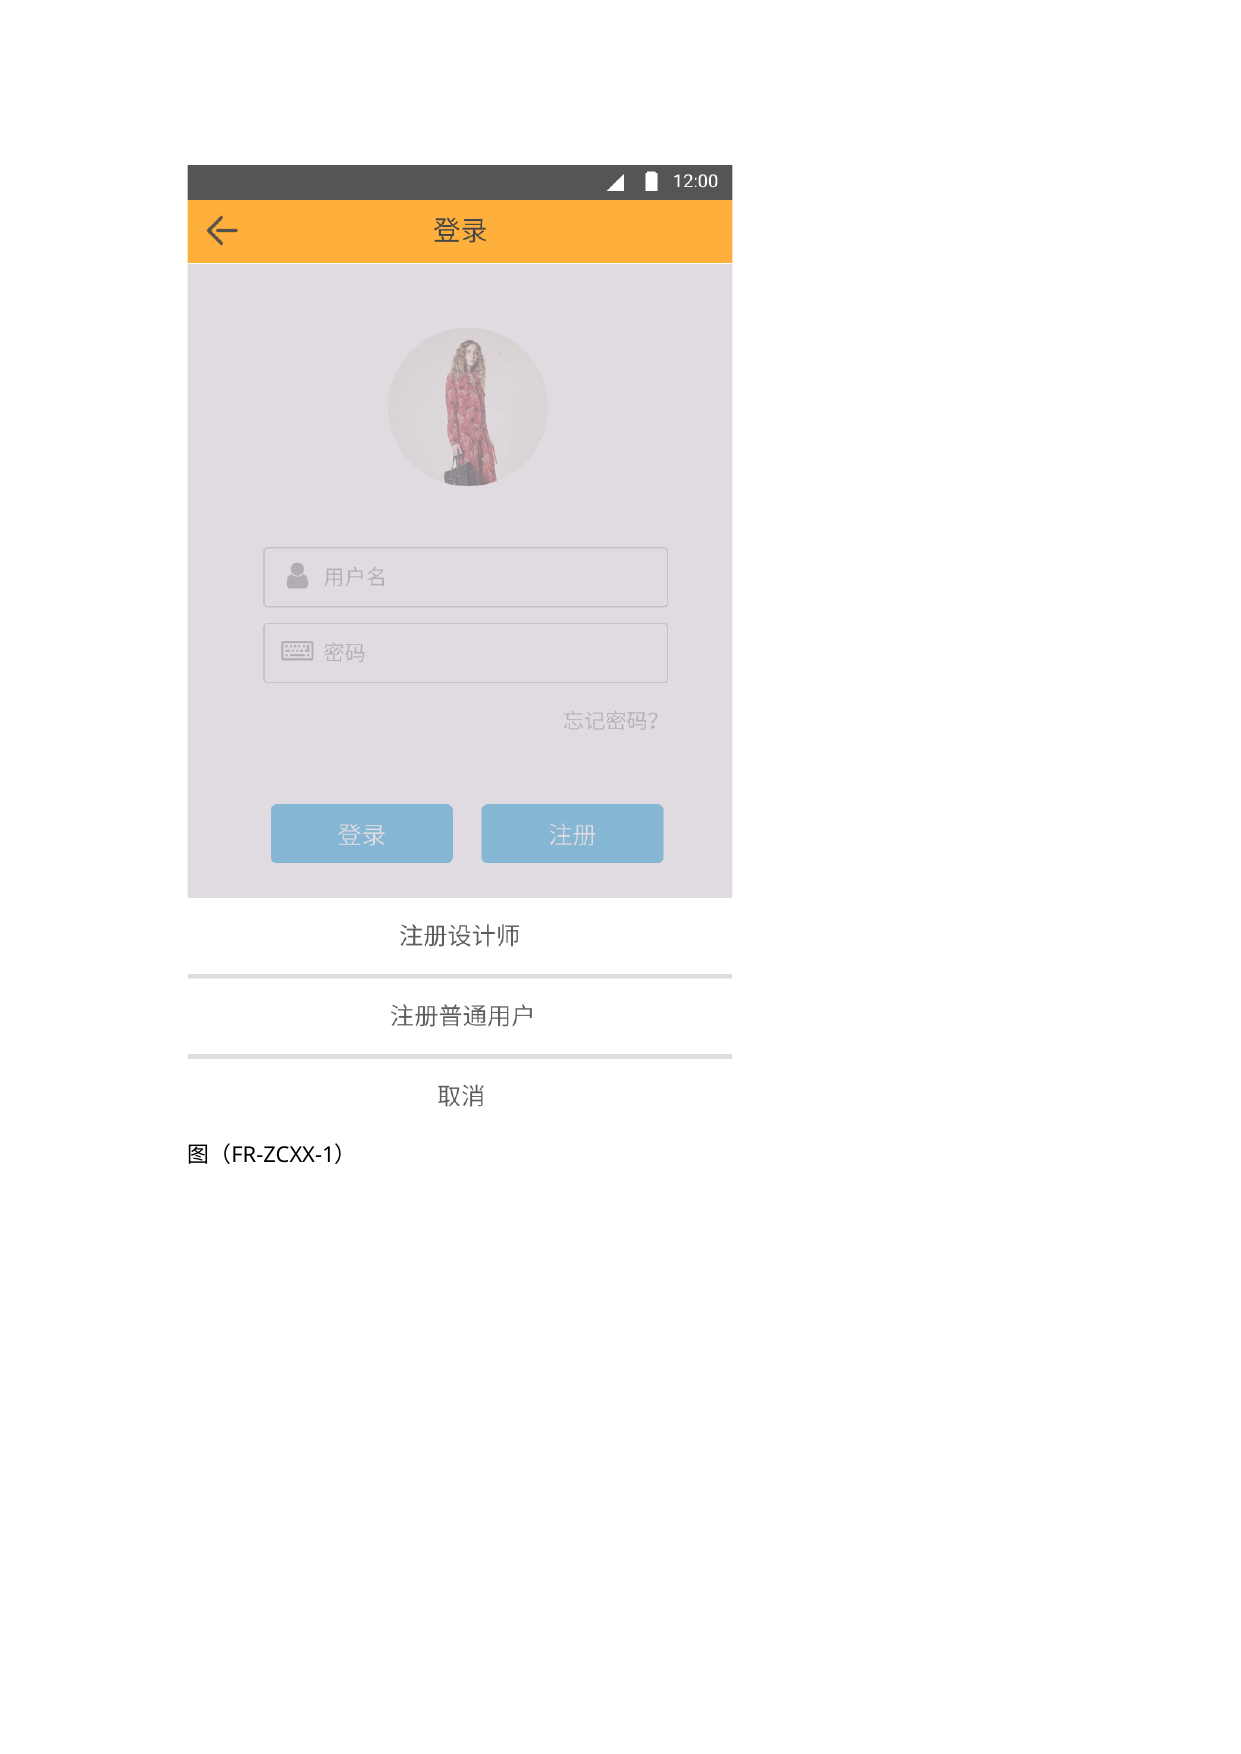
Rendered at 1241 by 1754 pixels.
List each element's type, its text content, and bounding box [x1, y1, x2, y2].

picture [187, 165, 733, 1134]
text 图（FR-ZCXX-1） [187, 1137, 1053, 1169]
